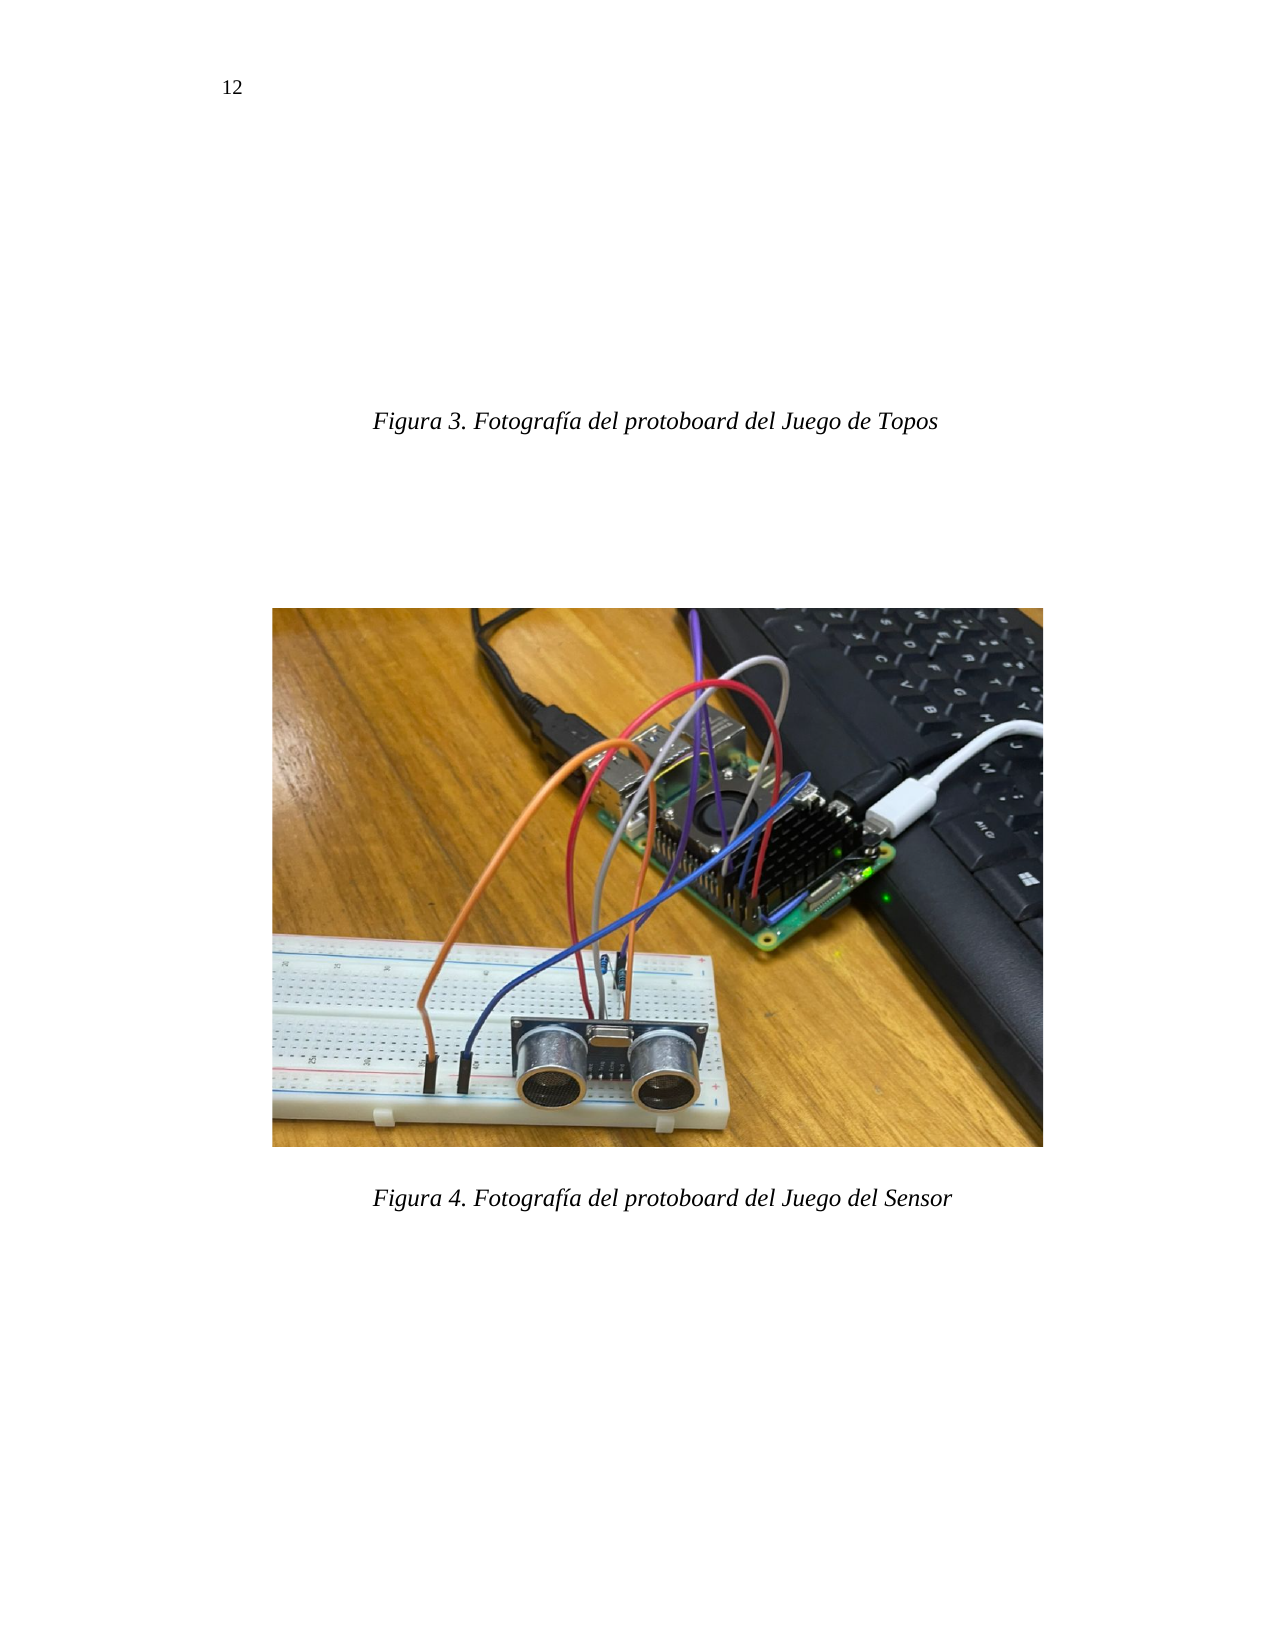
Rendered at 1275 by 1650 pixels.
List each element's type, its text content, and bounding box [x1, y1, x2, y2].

picture [272, 608, 1044, 1147]
text Figura 4. Fotografía del protoboard del Juego del Sensor [373, 1183, 1157, 1211]
text Figura 3. Fotografía del protoboard del Juego de Topos [373, 406, 1157, 435]
